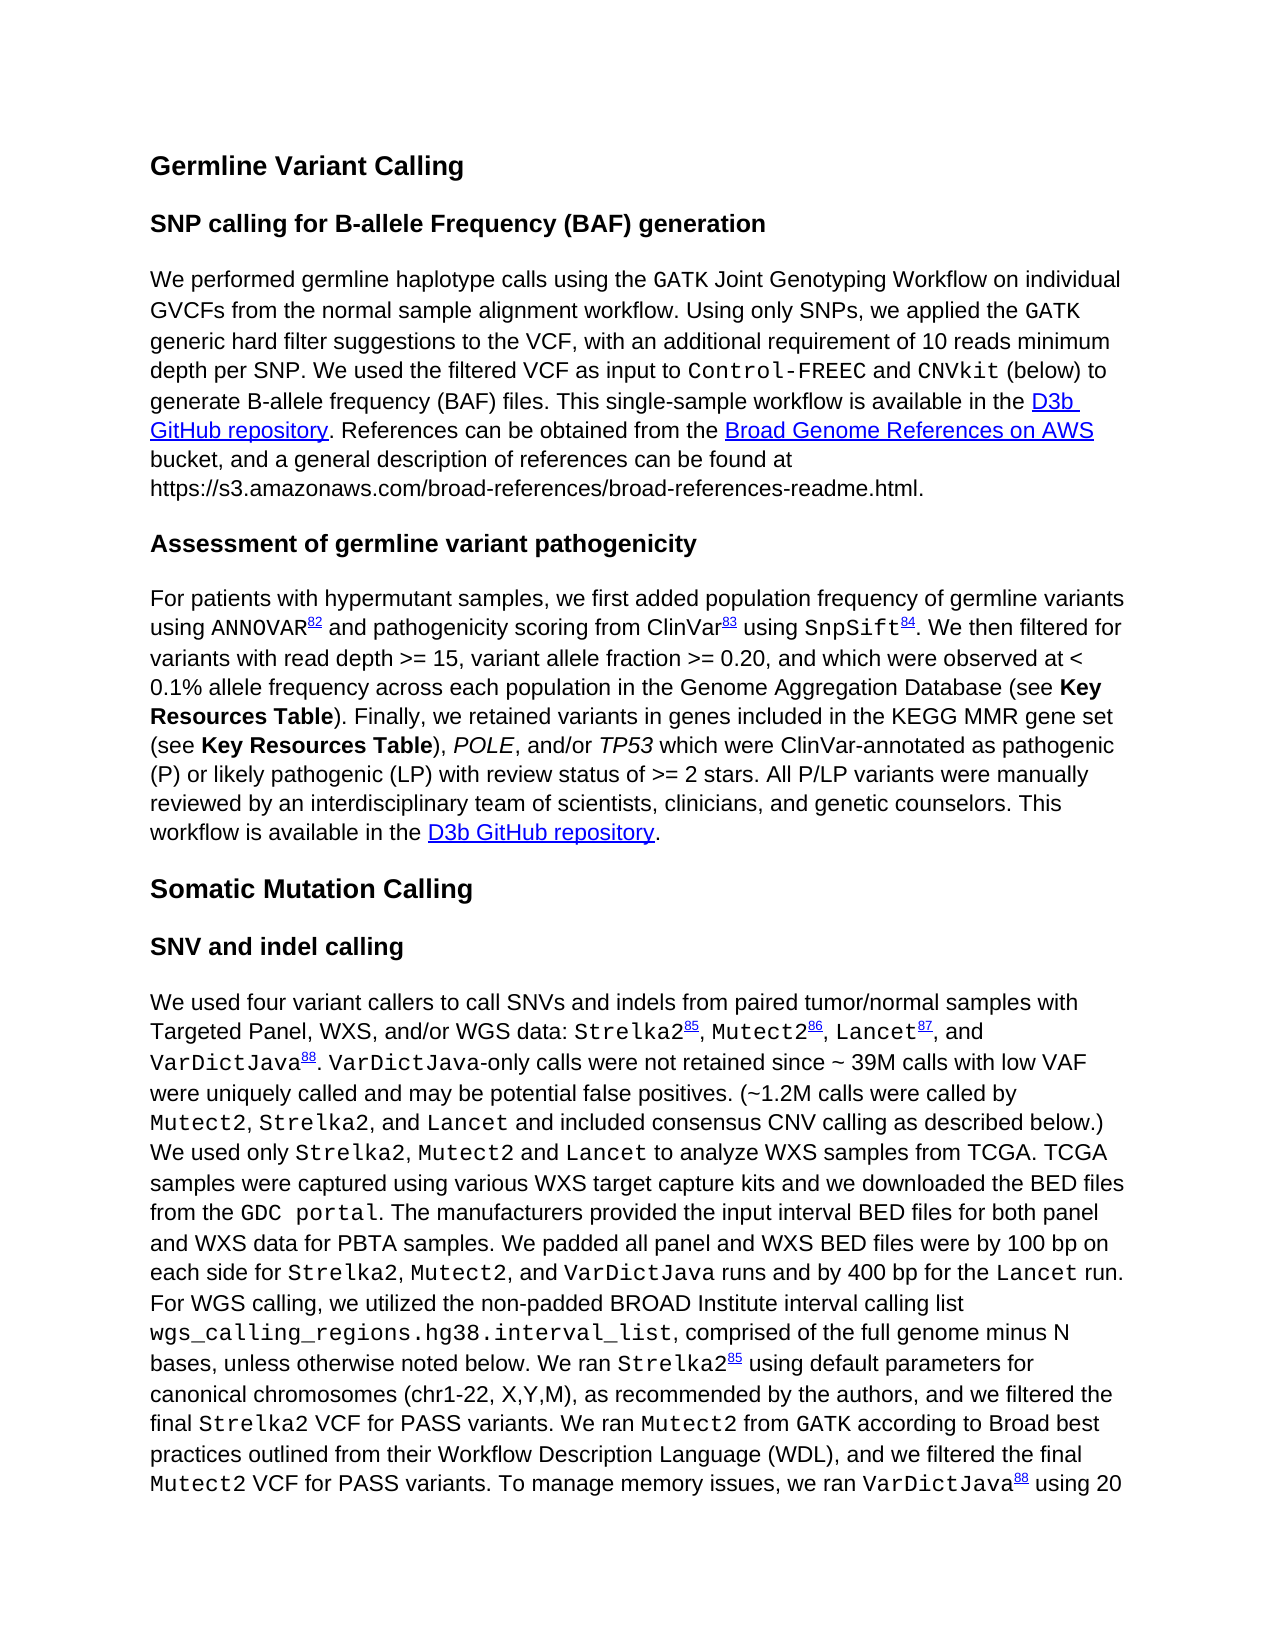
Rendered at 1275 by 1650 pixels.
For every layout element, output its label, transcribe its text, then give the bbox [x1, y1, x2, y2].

text For patients with hypermutant samples, we first added population frequency of germline variants using ANNOVAR82 and pathogenicity scoring from ClinVar83 using SnpSift84. We then filtered for variants with read depth >= 15, variant allele fraction >= 0.20, and which were observed at < 0.1% allele frequency across each population in the Genome Aggregation Database (see Key Resources Table). Finally, we retained variants in genes included in the KEGG MMR gene set (see Key Resources Table), POLE, and/or TP53 which were ClinVar-annotated as pathogenic (P) or likely pathogenic (LP) with review status of >= 2 stars. All P/LP variants were manually reviewed by an interdisciplinary team of scientists, clinicians, and genetic counselors. This workflow is available in the D3b GitHub repository. [150, 585, 1125, 845]
subtitle SNP calling for B-allele Frequency (BAF) generation [150, 209, 1125, 238]
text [150, 989, 1125, 1498]
subtitle SNV and indel calling [150, 932, 1125, 961]
subtitle Somatic Mutation Calling [150, 873, 1125, 904]
subtitle Germline Variant Calling [150, 150, 1125, 181]
subtitle Assessment of germline variant pathogenicity [150, 528, 1125, 557]
text We performed germline haplotype calls using the GATK Joint Genotyping Workflow on individual GVCFs from the normal sample alignment workflow. Using only SNPs, we applied the GATK generic hard filter suggestions to the VCF, with an additional requirement of 10 reads minimum depth per SNP. We used the filtered VCF as input to Control-FREEC and CNVkit (below) to generate B-allele frequency (BAF) files. This single-sample workflow is available in the D3b GitHub repository. References can be obtained from the Broad Genome References on AWS bucket, and a general description of references can be found at https://s3.amazonaws.com/broad-references/broad-references-readme.html. [150, 266, 1125, 501]
